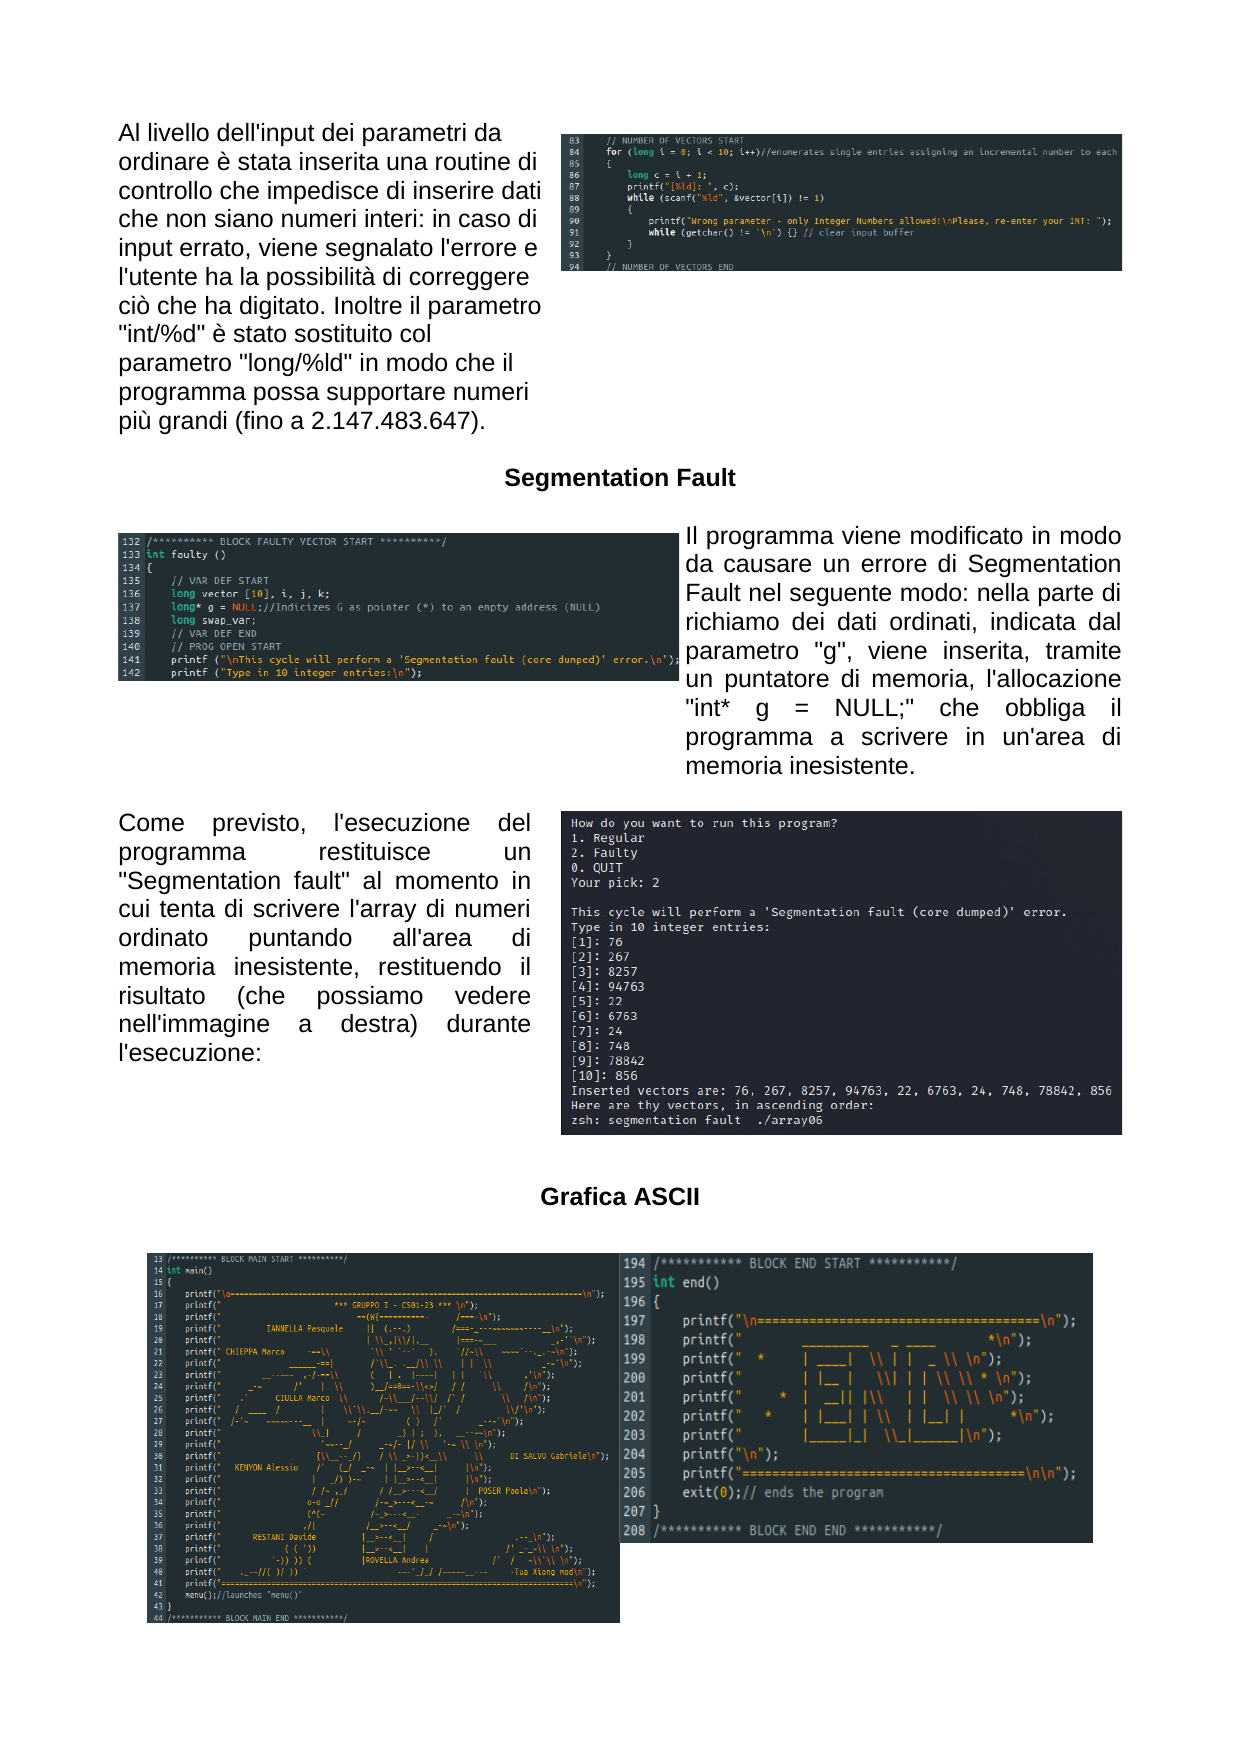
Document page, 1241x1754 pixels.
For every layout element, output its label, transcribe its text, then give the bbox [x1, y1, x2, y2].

picture [561, 811, 1123, 1135]
picture [118, 533, 680, 681]
picture [561, 134, 1123, 271]
text Grafica ASCII [118, 1182, 1122, 1211]
text Segmentation Fault [118, 463, 1122, 492]
text Come previsto, l'esecuzione del programma restituisce un "Segmentation fault" al momento in cui tenta di scrivere l'array di numeri ordinato puntando all'area di memoria inesistente, restituendo il risultato (che possiamo vedere nell'immagine a destra) durante l'esecuzione: [118, 808, 532, 1067]
picture [147, 1253, 1093, 1623]
text Il programma viene modificato in modo da causare un errore di Segmentation Fault nel seguente modo: nella parte di richiamo dei dati ordinati, indicata dal parametro "g", viene inserita, tramite un puntatore di memoria, l'allocazione "int* g = NULL;" che obbliga il programma a scrivere in un'area di memoria inesistente. [685, 521, 1122, 779]
text Al livello dell'input dei parametri da ordinare è stata inserita una routine di controllo che impedisce di inserire dati che non siano numeri interi: in caso di input errato, viene segnalato l'errore e l'utente ha la possibilità di correggere ciò che ha digitato. Inoltre il parametro "int/%d" è stato sostituito col parametro "long/%ld" in modo che il programma possa supportare numeri più grandi (fino a 2.147.483.647). [118, 118, 549, 434]
